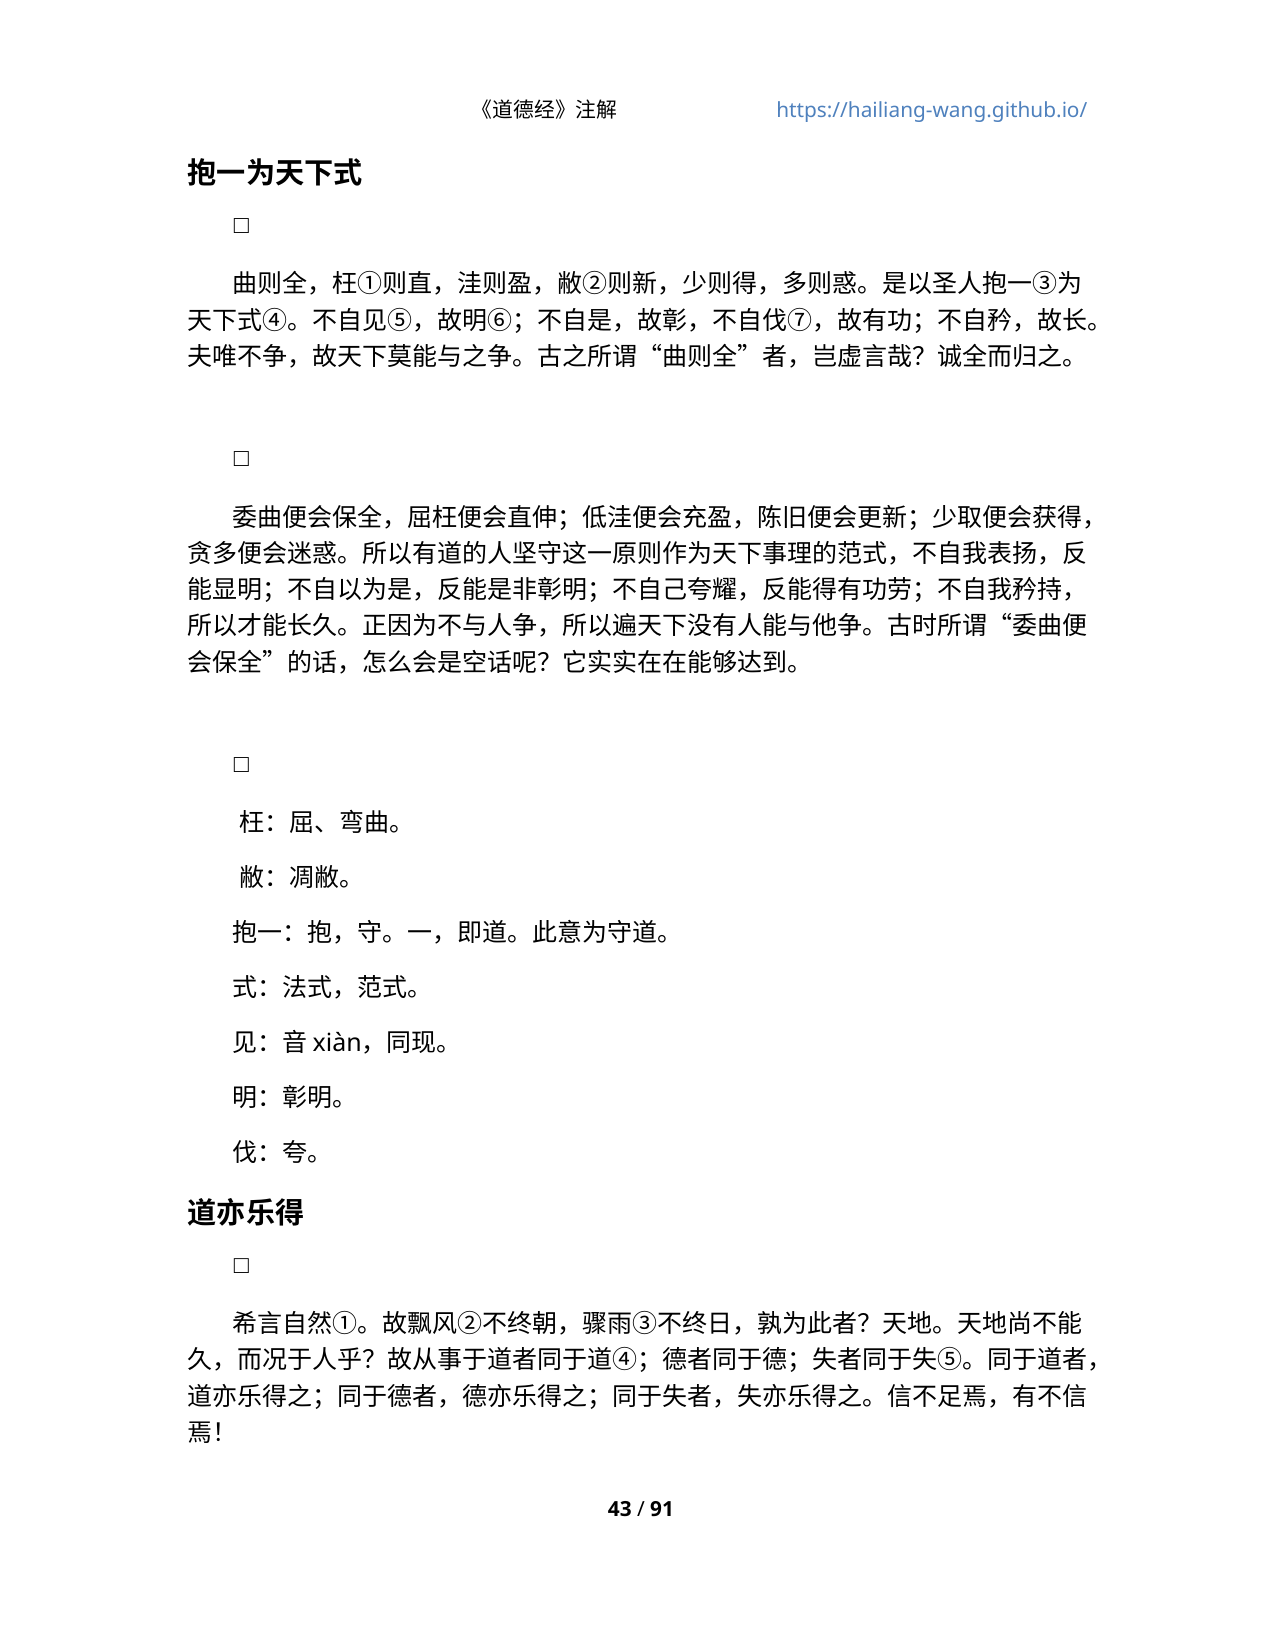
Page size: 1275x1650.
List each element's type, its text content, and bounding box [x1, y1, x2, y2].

subtitle 抱一为天下式 [187, 150, 1087, 192]
text 希言自然①。故飘风②不终朝，骤雨③不终日，孰为此者？天地。天地尚不能久，而况于人乎？故从事于道者同于道④；德者同于德；失者同于失⑤。同于道者，道亦乐得之；同于德者，德亦乐得之；同于失者，失亦乐得之。信不足焉，有不信焉！ [187, 1303, 1087, 1448]
text 伐：夸。 [187, 1133, 1087, 1169]
text 式：法式，范式。 [187, 968, 1087, 1004]
text 曲则全，枉①则直，洼则盈，敝②则新，少则得，多则惑。是以圣人抱一③为天下式④。不自见⑤，故明⑥；不自是，故彰，不自伐⑦，故有功；不自矜，故长。夫唯不争，故天下莫能与之争。古之所谓“曲则全”者，岂虚言哉？诚全而归之。 [187, 264, 1087, 373]
text 敝：凋敝。 [187, 858, 1087, 894]
text 见：音xiàn，同现。 [187, 1023, 1087, 1059]
subtitle 道亦乐得 [187, 1190, 1087, 1232]
text 委曲便会保全，屈枉便会直伸；低洼便会充盈，陈旧便会更新；少取便会获得，贪多便会迷惑。所以有道的人坚守这一原则作为天下事理的范式，不自我表扬，反能显明；不自以为是，反能是非彰明；不自己夸耀，反能得有功劳；不自我矜持，所以才能长久。正因为不与人争，所以遍天下没有人能与他争。古时所谓“委曲便会保全”的话，怎么会是空话呢？它实实在在能够达到。 [187, 497, 1087, 678]
text 枉：屈、弯曲。 [187, 803, 1087, 839]
text 抱一：抱，守。一，即道。此意为守道。 [187, 913, 1087, 949]
text 明：彰明。 [187, 1078, 1087, 1114]
